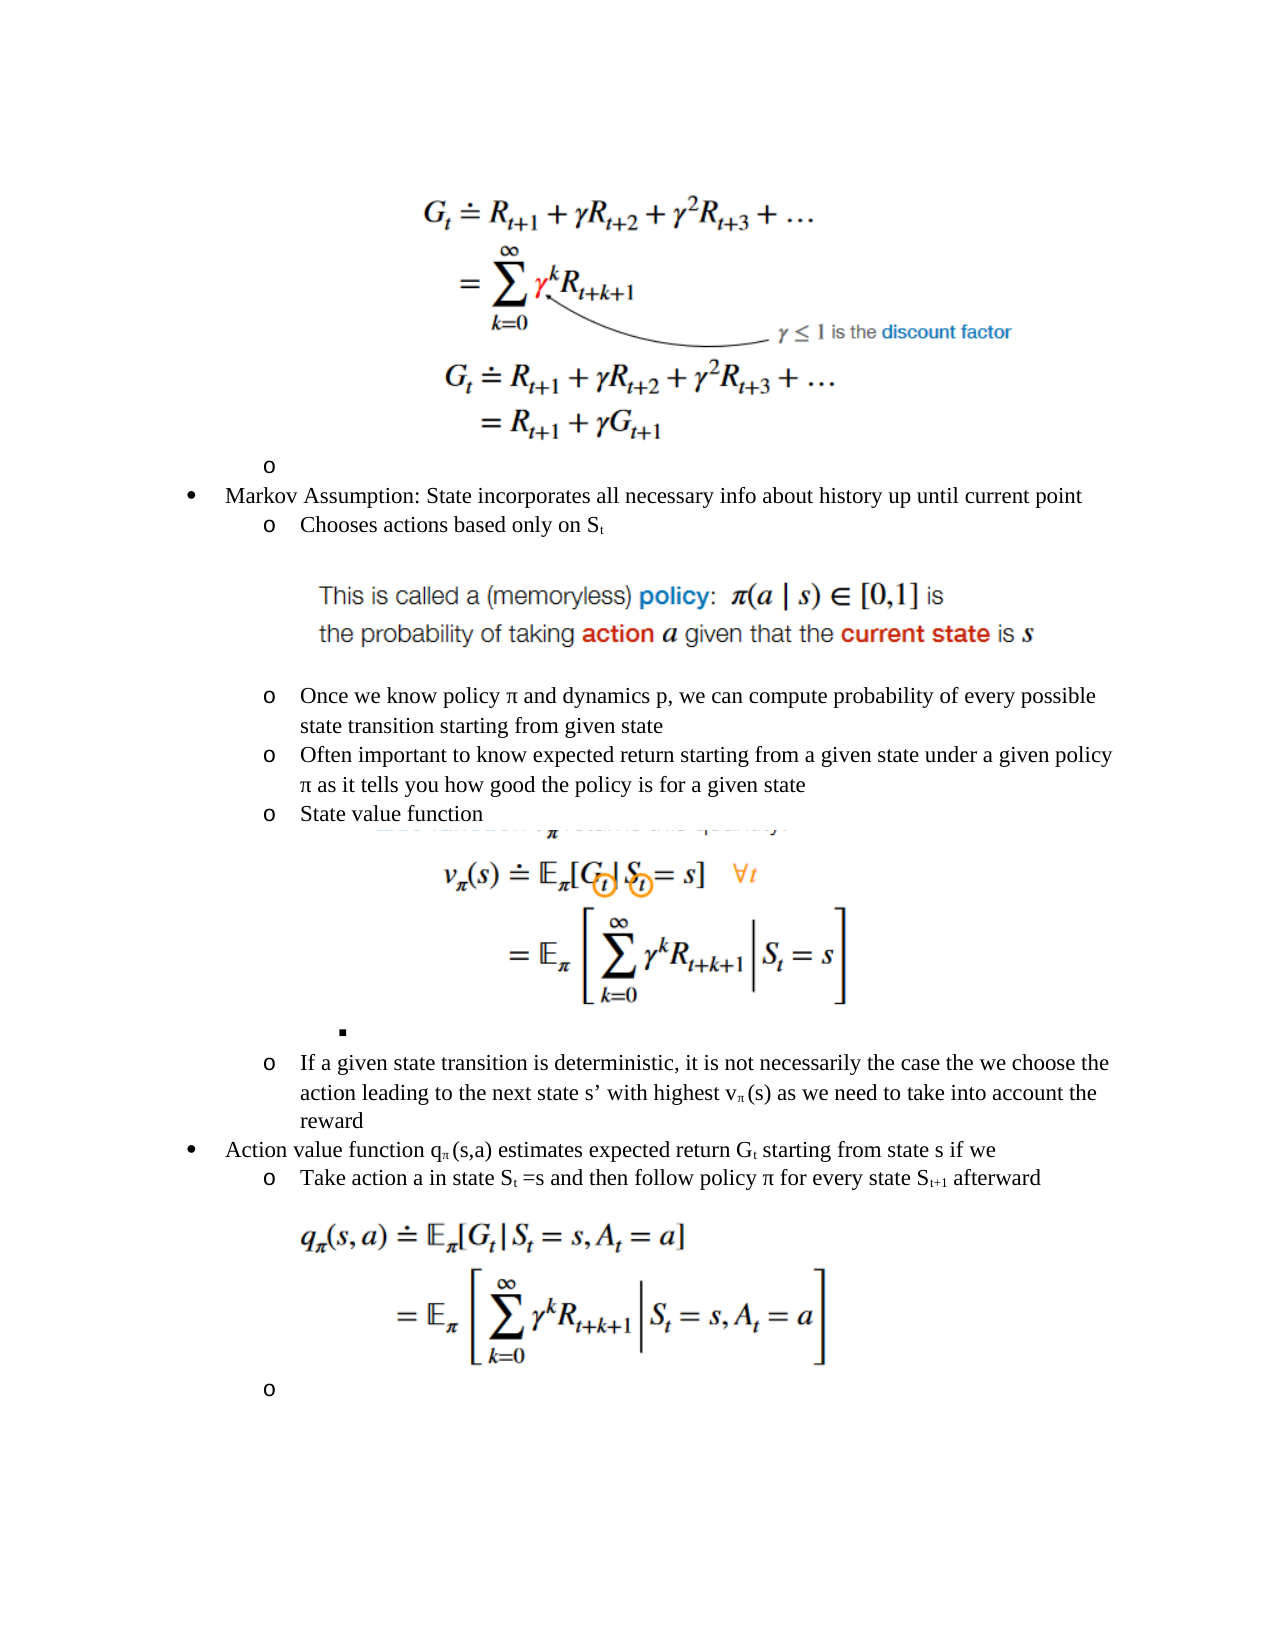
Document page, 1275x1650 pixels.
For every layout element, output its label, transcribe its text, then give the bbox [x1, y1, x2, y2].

list Take action a in state St =s and then follow policy π for every state St+1 afterward [262, 1164, 1125, 1192]
picture [375, 830, 977, 1042]
picture [300, 150, 1045, 474]
list Chooses actions based only on St [262, 511, 1125, 539]
picture [300, 569, 1094, 680]
list State value function [262, 799, 1125, 828]
picture [300, 1194, 894, 1396]
list Action value function qπ (s,a) estimates expected return Gt starting from state s if we [187, 1136, 1125, 1162]
list Markov Assumption: State incorporates all necessary info about history up until current point [187, 483, 1125, 509]
list If a given state transition is deterministic, it is not necessarily the case the we choose the action leading to the next state s’ with highest vπ (s) as we need to take into account the reward [262, 1049, 1125, 1134]
list Often important to know expected return starting from a given state under a given policy π as it tells you how good the policy is for a given state [262, 741, 1125, 797]
list Once we know policy π and dynamics p, we can compute probability of every possible state transition starting from given state [262, 682, 1125, 739]
